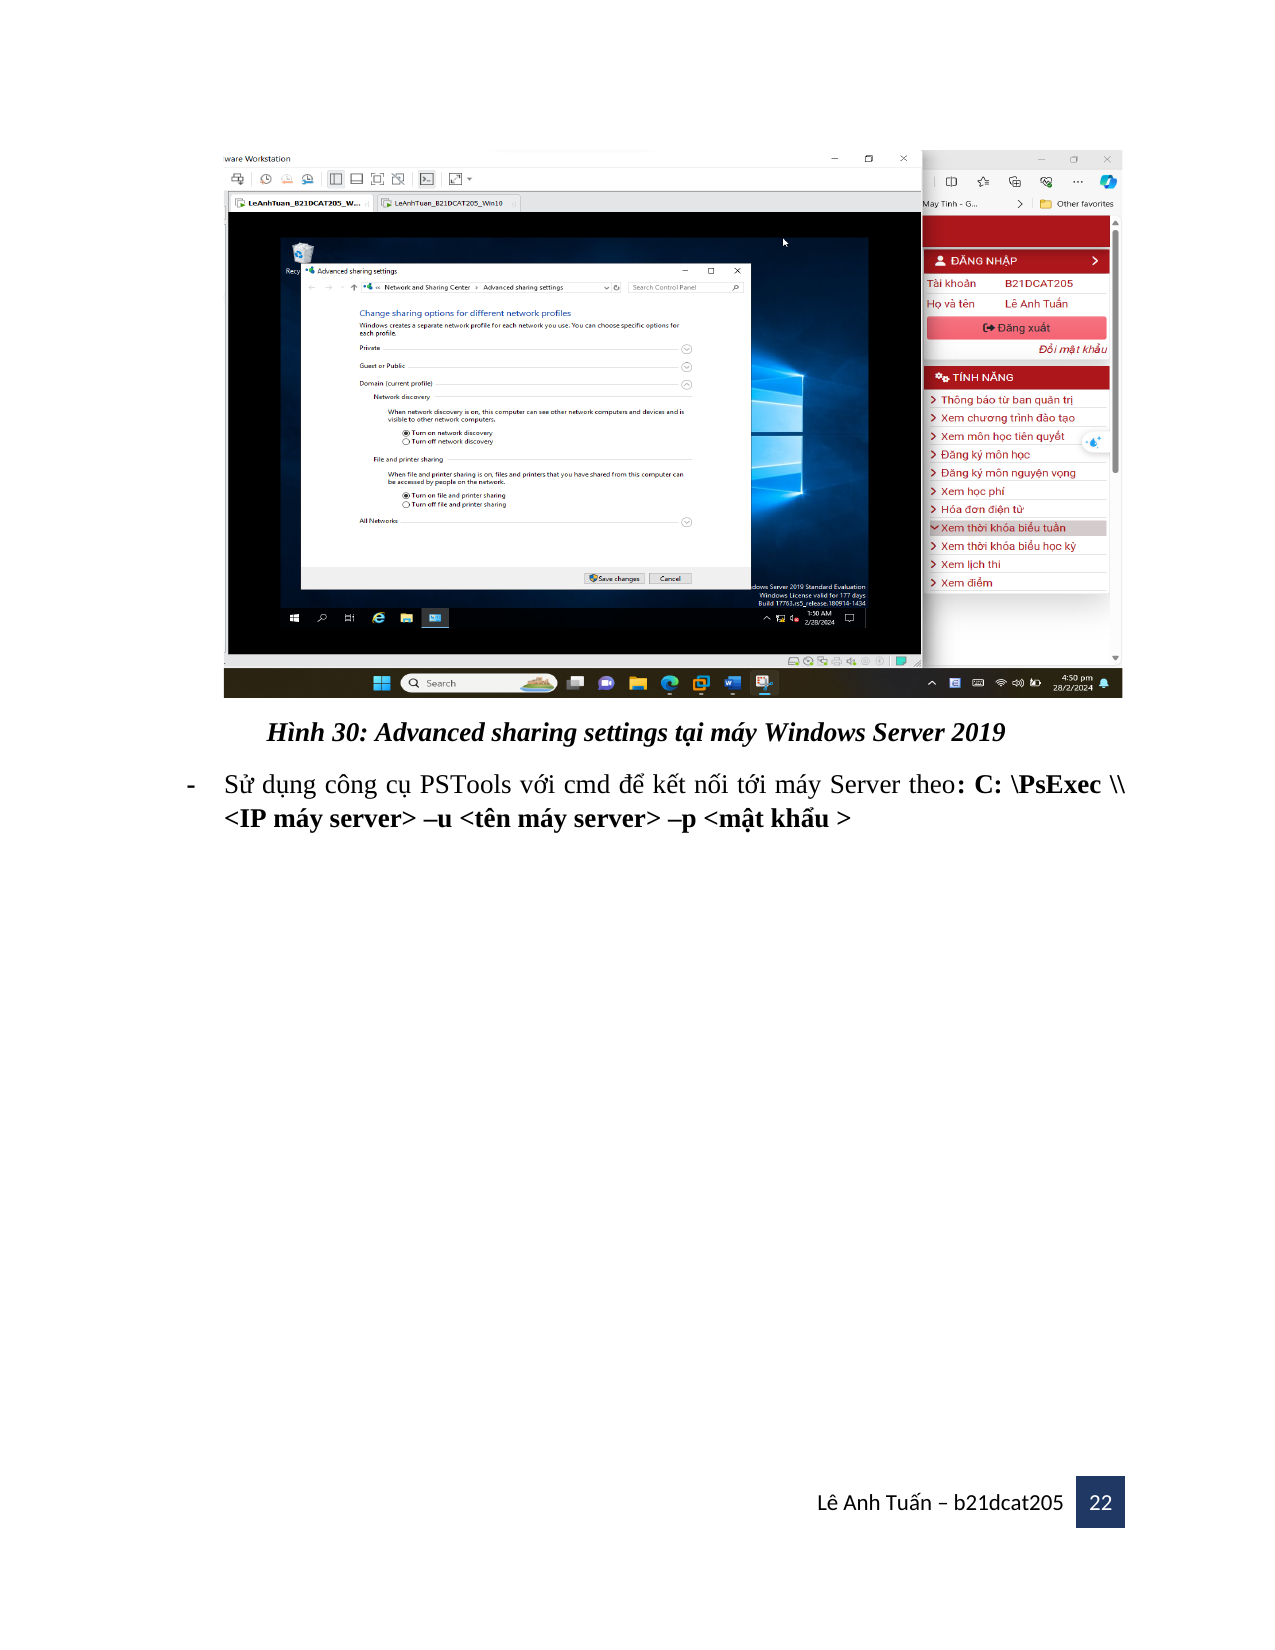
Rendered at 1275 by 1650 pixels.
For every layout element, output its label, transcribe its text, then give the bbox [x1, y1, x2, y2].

picture [223, 150, 1123, 698]
list Sử dụng công cụ PSTools với cmd để kết nối tới máy Server theo: C: \PsExec \\<IP máy server> –u <tên máy server> –p <mật khẩu > [186, 768, 1125, 833]
text Hình 30: Advanced sharing settings tại máy Windows Server 2019 [150, 717, 1125, 748]
